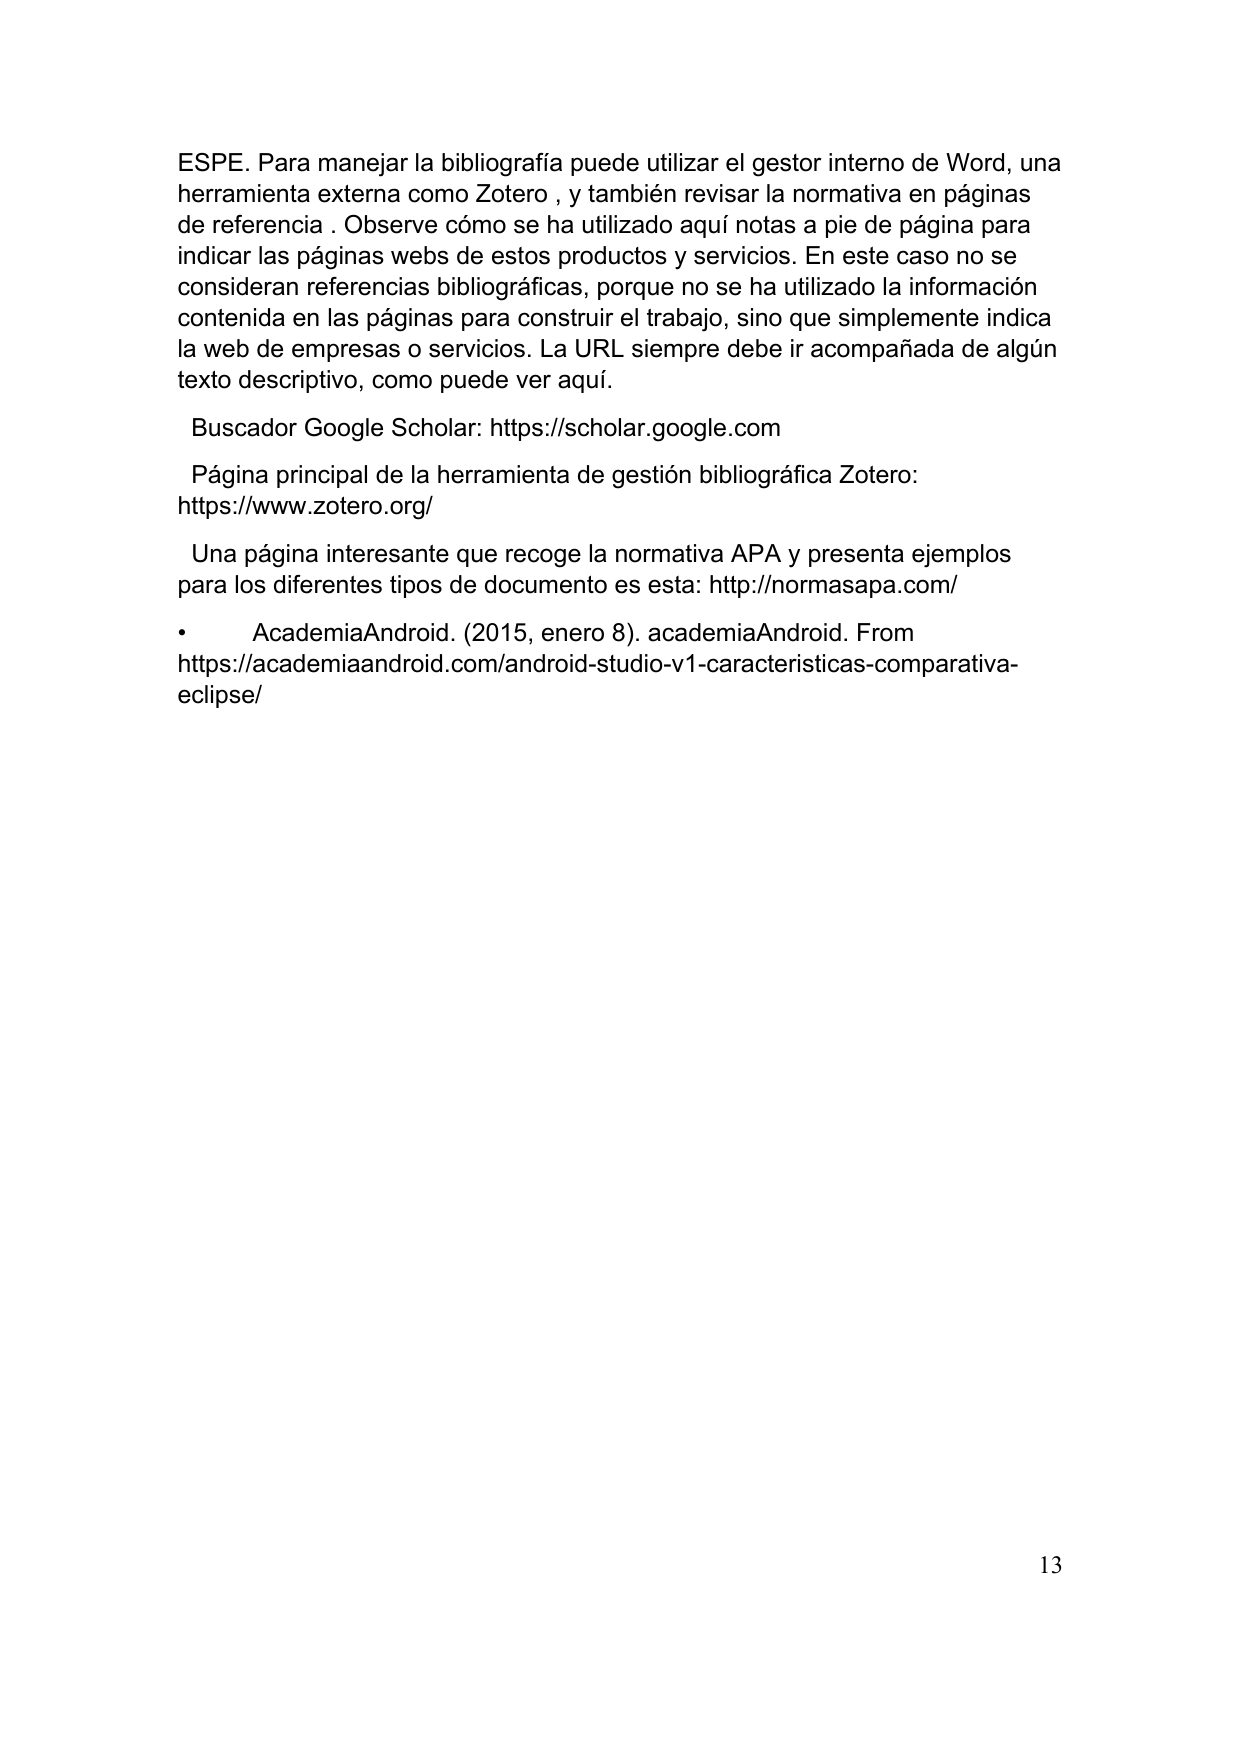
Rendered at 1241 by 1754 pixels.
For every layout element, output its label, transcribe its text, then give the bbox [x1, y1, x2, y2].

text Buscador Google Scholar: https://scholar.google.com [177, 413, 1063, 441]
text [177, 148, 1063, 394]
text Una página interesante que recoge la normativa APA y presenta ejemplos para los diferentes tipos de documento es esta: http://normasapa.com/ [177, 539, 1063, 599]
text • AcademiaAndroid. (2015, enero 8). academiaAndroid. From https://academiaandroid.com/android-studio-v1-caracteristicas-comparativa-eclipse/ [177, 618, 1063, 709]
text Página principal de la herramienta de gestión bibliográfica Zotero: https://www.zotero.org/ [177, 460, 1063, 520]
